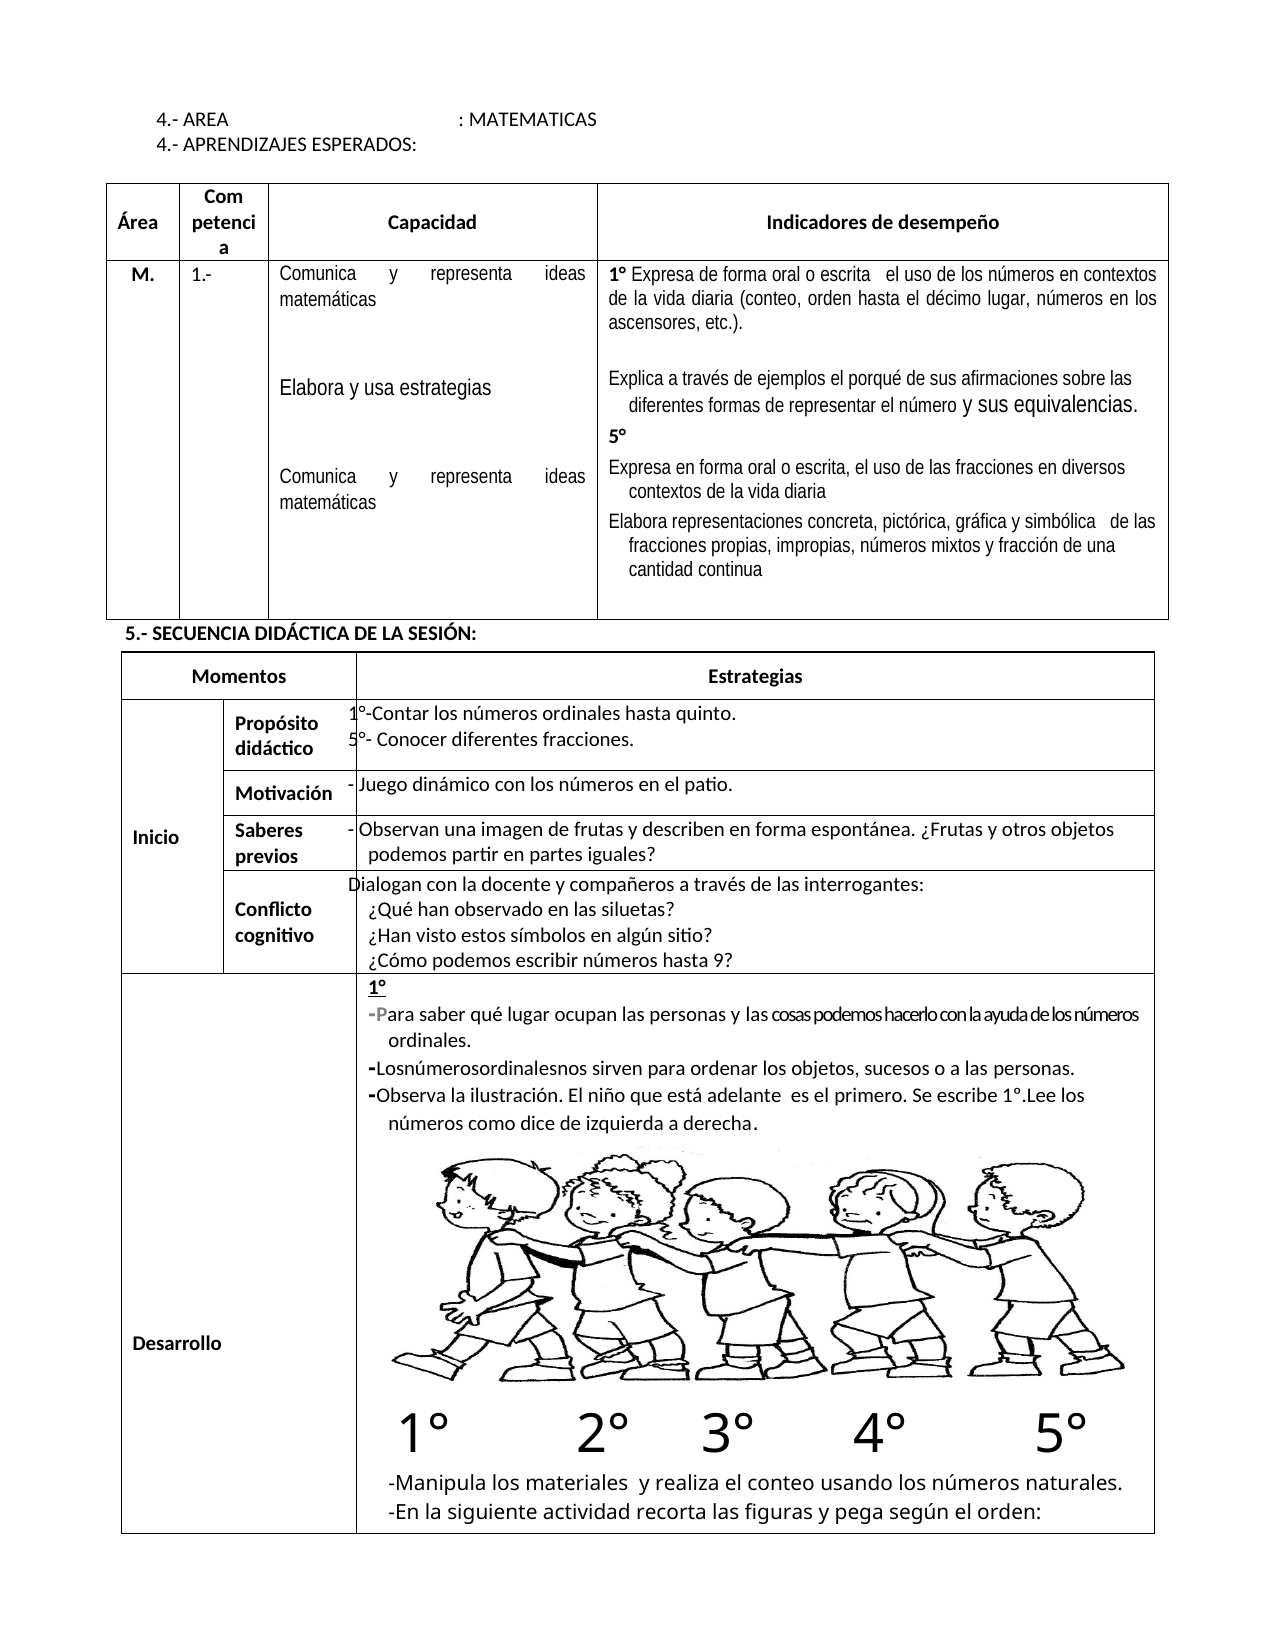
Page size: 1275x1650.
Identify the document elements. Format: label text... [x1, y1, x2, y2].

table_header Indicadores de desempeño [598, 184, 1168, 260]
table_header Capacidad [269, 184, 597, 260]
table_header Estrategias [357, 653, 1154, 699]
table_cell 1.- [180, 261, 268, 619]
text 5.- SECUENCIA DIDÁCTICA DE LA SESIÓN: [125, 620, 1150, 645]
table_cell M. [107, 261, 179, 619]
table_cell Comunica y representa ideas matemáticas Elabora y usa estrategias Comunica y representa ideas matemáticas [269, 261, 597, 619]
table_cell 1°-Contar los números ordinales hasta quinto. 5°- Conocer diferentes fracciones. [357, 700, 1154, 770]
table_cell Desarrollo Desarrollo Desarrollo [122, 974, 356, 1533]
table_cell - Observan una imagen de frutas y describen en forma espontánea. ¿Frutas y otros objetos podemos partir en partes iguales? [357, 816, 1154, 870]
picture [367, 1135, 1141, 1389]
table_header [145, 106, 1130, 157]
table_cell Dialogan con la docente y compañeros a través de las interrogantes: ¿Qué han observado en las siluetas? ¿Han visto estos símbolos en algún sitio? ¿Cómo podemos escribir números hasta 9? [357, 871, 1154, 973]
table_cell 1° Expresa de forma oral o escrita el uso de los números en contextos de la vida diaria (conteo, orden hasta el décimo lugar, números en los ascensores, etc.). Explica a través de ejemplos el porqué de sus afirmaciones sobre las diferentes formas de representar el número y sus equivalencias. 5° Expresa en forma oral o escrita, el uso de las fracciones en diversos contextos de la vida diaria Elabora representaciones concreta, pictórica, gráfica y simbólica de las fracciones propias, impropias, números mixtos y fracción de una cantidad continua [598, 261, 1168, 619]
table_cell Propósito didáctico [224, 700, 356, 770]
table_header Área [107, 184, 179, 260]
table_cell Motivación [224, 771, 356, 815]
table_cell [357, 974, 1154, 1533]
table_header Momentos [122, 653, 356, 699]
table_header Competencia [180, 184, 268, 260]
table_cell Saberes previos [224, 816, 356, 870]
table_cell - Juego dinámico con los números en el patio. [357, 771, 1154, 815]
table_cell Conflicto cognitivo [224, 871, 356, 973]
table_cell Inicio [122, 700, 223, 973]
